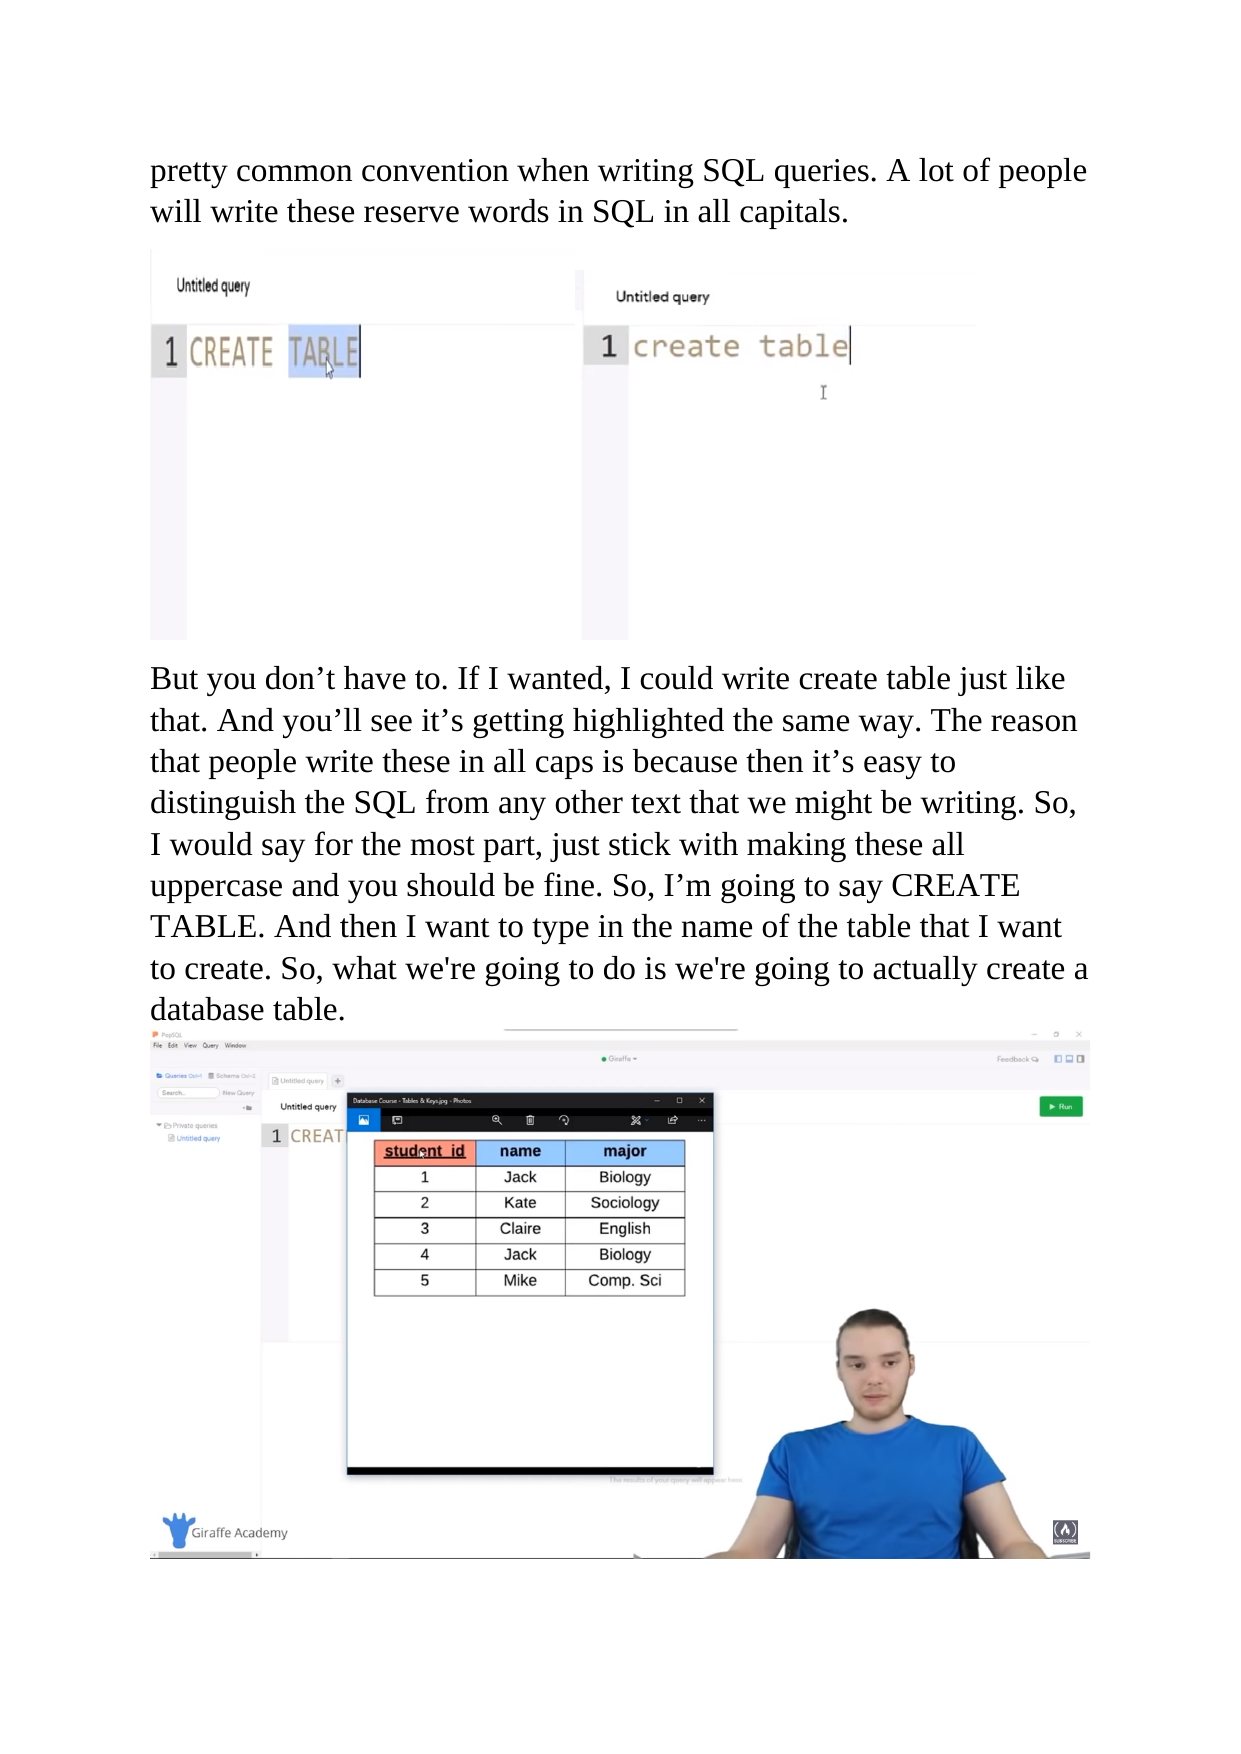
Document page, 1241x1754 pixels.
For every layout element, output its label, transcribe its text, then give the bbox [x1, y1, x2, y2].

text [150, 150, 1090, 230]
picture [150, 1029, 1091, 1559]
picture [150, 249, 977, 640]
text But you don’t have to. If I wanted, I could write create table just like that. And you’ll see it’s getting highlighted the same way. The reason that people write these in all caps is because then it’s easy to distinguish the SQL from any other text that we might be writing. So, I would say for the most part, just stick with making these all uppercase and you should be fine. So, I’m going to say CREATE TABLE. And then I want to type in the name of the table that I want to create. So, what we're going to do is we're going to actually create a database table. [150, 658, 1090, 1029]
